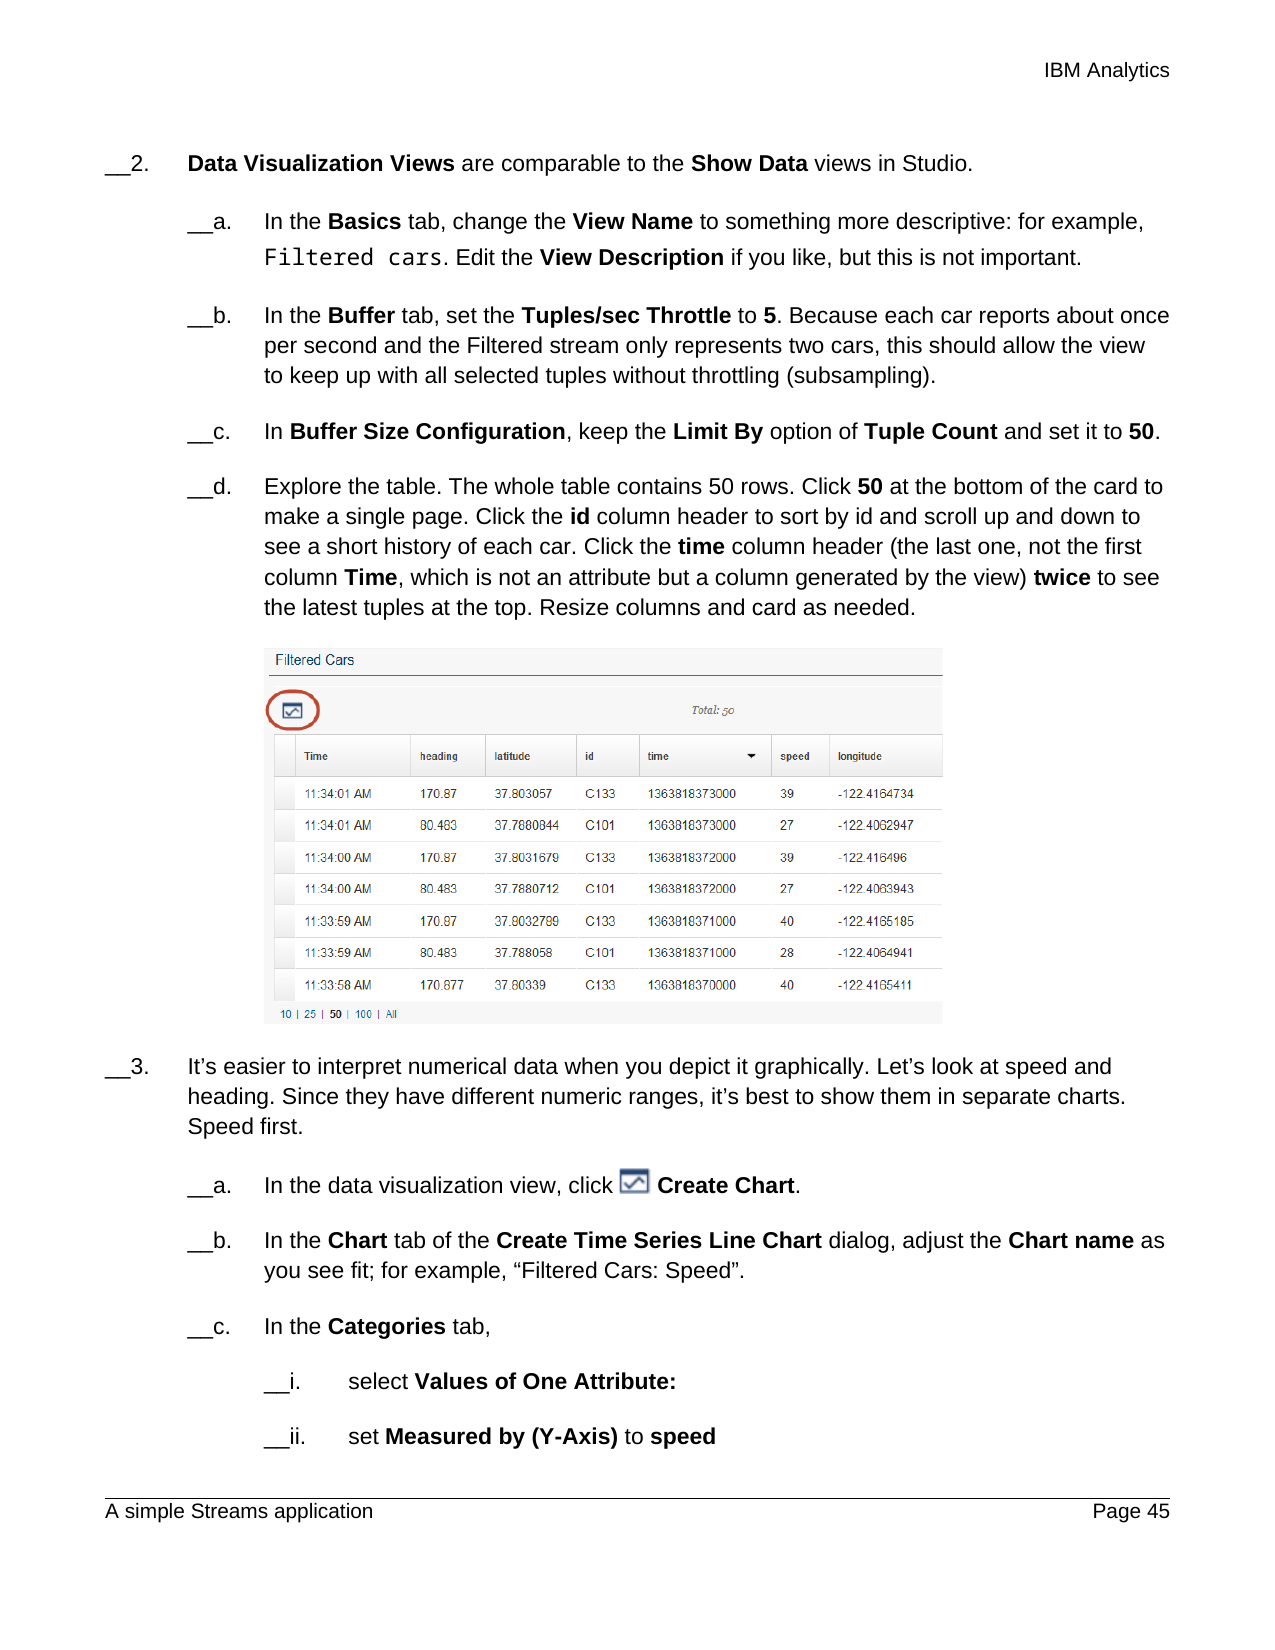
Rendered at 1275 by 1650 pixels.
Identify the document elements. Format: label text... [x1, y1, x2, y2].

list Explore the table. The whole table contains 50 rows. Click 50 at the bottom of the card to make a single page. Click the id column header to sort by id and scroll up and down to see a short history of each car. Click the time column header (the last one, not the first column Time, which is not an attribute but a column generated by the view) twice to see the latest tuples at the top. Resize columns and card as needed. [187, 473, 1170, 620]
list In the Chart tab of the Create Time Series Line Chart dialog, adjust the Chart name as you see fit; for example, “Filtered Cars: Speed”. [187, 1227, 1170, 1284]
picture [619, 1168, 651, 1194]
picture [263, 648, 943, 1024]
list It’s easier to interpret numerical data when you depict it graphically. Let’s look at speed and heading. Since they have different numeric ranges, it’s best to show them in separate charts. Speed first. [105, 1053, 1170, 1139]
list In the Categories tab, [187, 1313, 1170, 1339]
list In Buffer Size Configuration, keep the Limit By option of Tuple Count and set it to 50. [187, 418, 1170, 444]
list In the Buffer tab, set the Tuples/sec Throttle to 5. Because each car reports about once per second and the Filtered stream only represents two cars, this should allow the view to keep up with all selected tuples without throttling (subsampling). [187, 302, 1170, 389]
list set Measured by (Y-Axis) to speed [264, 1423, 1170, 1449]
list Data Visualization Views are comparable to the Show Data views in Studio. [105, 150, 1170, 176]
list In the data visualization view, click Create Chart. [187, 1168, 1170, 1198]
list In the Basics tab, change the View Name to something more descriptive: for example, Filtered cars. Edit the View Description if you like, but this is not important. [187, 205, 1170, 272]
list select Values of One Attribute: [264, 1368, 1170, 1394]
